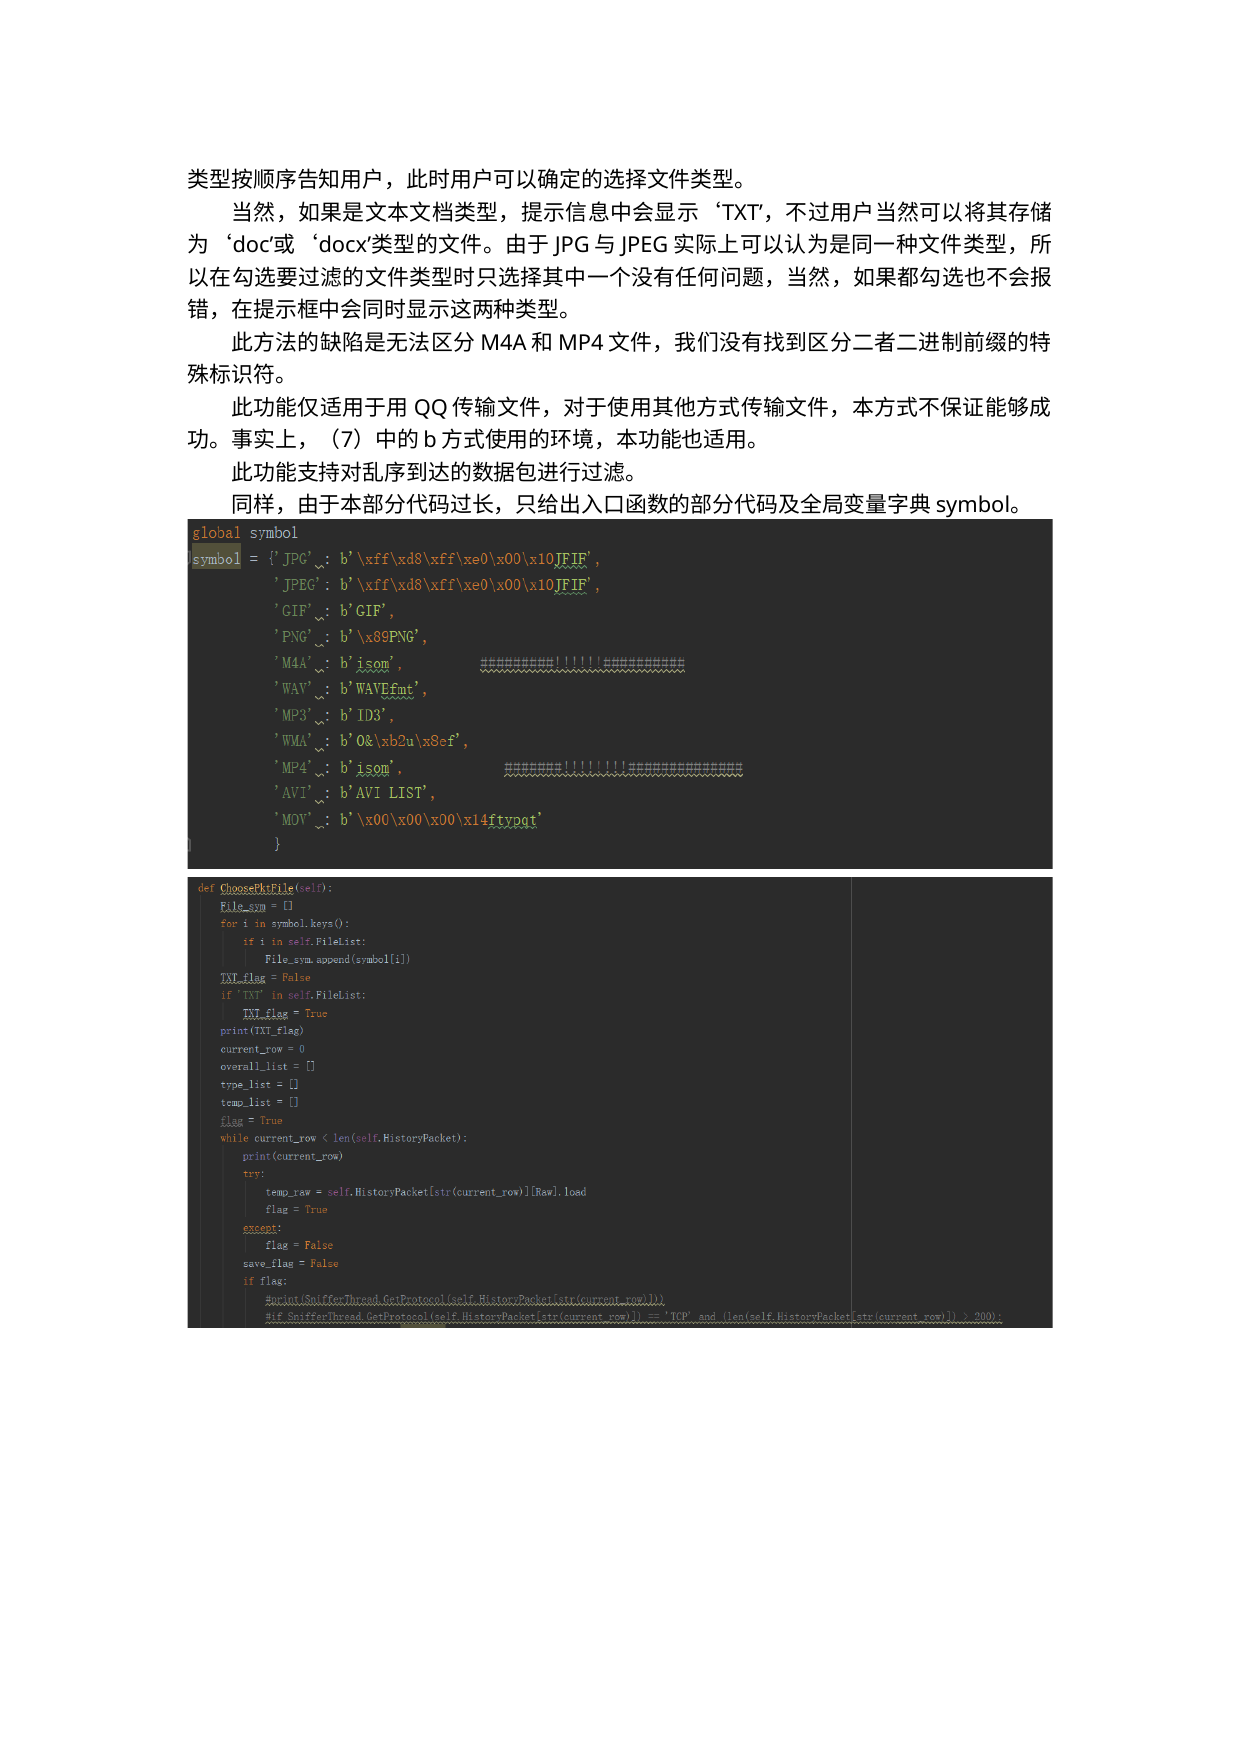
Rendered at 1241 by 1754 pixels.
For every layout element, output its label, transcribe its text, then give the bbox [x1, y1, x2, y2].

picture [187, 519, 1053, 869]
text 此功能支持对乱序到达的数据包进行过滤。 [187, 454, 1053, 487]
text 当然，如果是文本文档类型，提示信息中会显示‘TXT’，不过用户当然可以将其存储为‘doc’或‘docx’类型的文件。由于JPG与JPEG实际上可以认为是同一种文件类型，所以在勾选要过滤的文件类型时只选择其中一个没有任何问题，当然，如果都勾选也不会报错，在提示框中会同时显示这两种类型。 [187, 194, 1053, 324]
text 此功能仅适用于用QQ传输文件，对于使用其他方式传输文件，本方式不保证能够成功。事实上，（7）中的b方式使用的环境，本功能也适用。 [187, 389, 1053, 454]
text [187, 162, 1053, 194]
text 此方法的缺陷是无法区分M4A和MP4文件，我们没有找到区分二者二进制前缀的特殊标识符。 [187, 324, 1053, 389]
picture [187, 877, 1053, 1328]
text 同样，由于本部分代码过长，只给出入口函数的部分代码及全局变量字典symbol。 [187, 487, 1053, 519]
